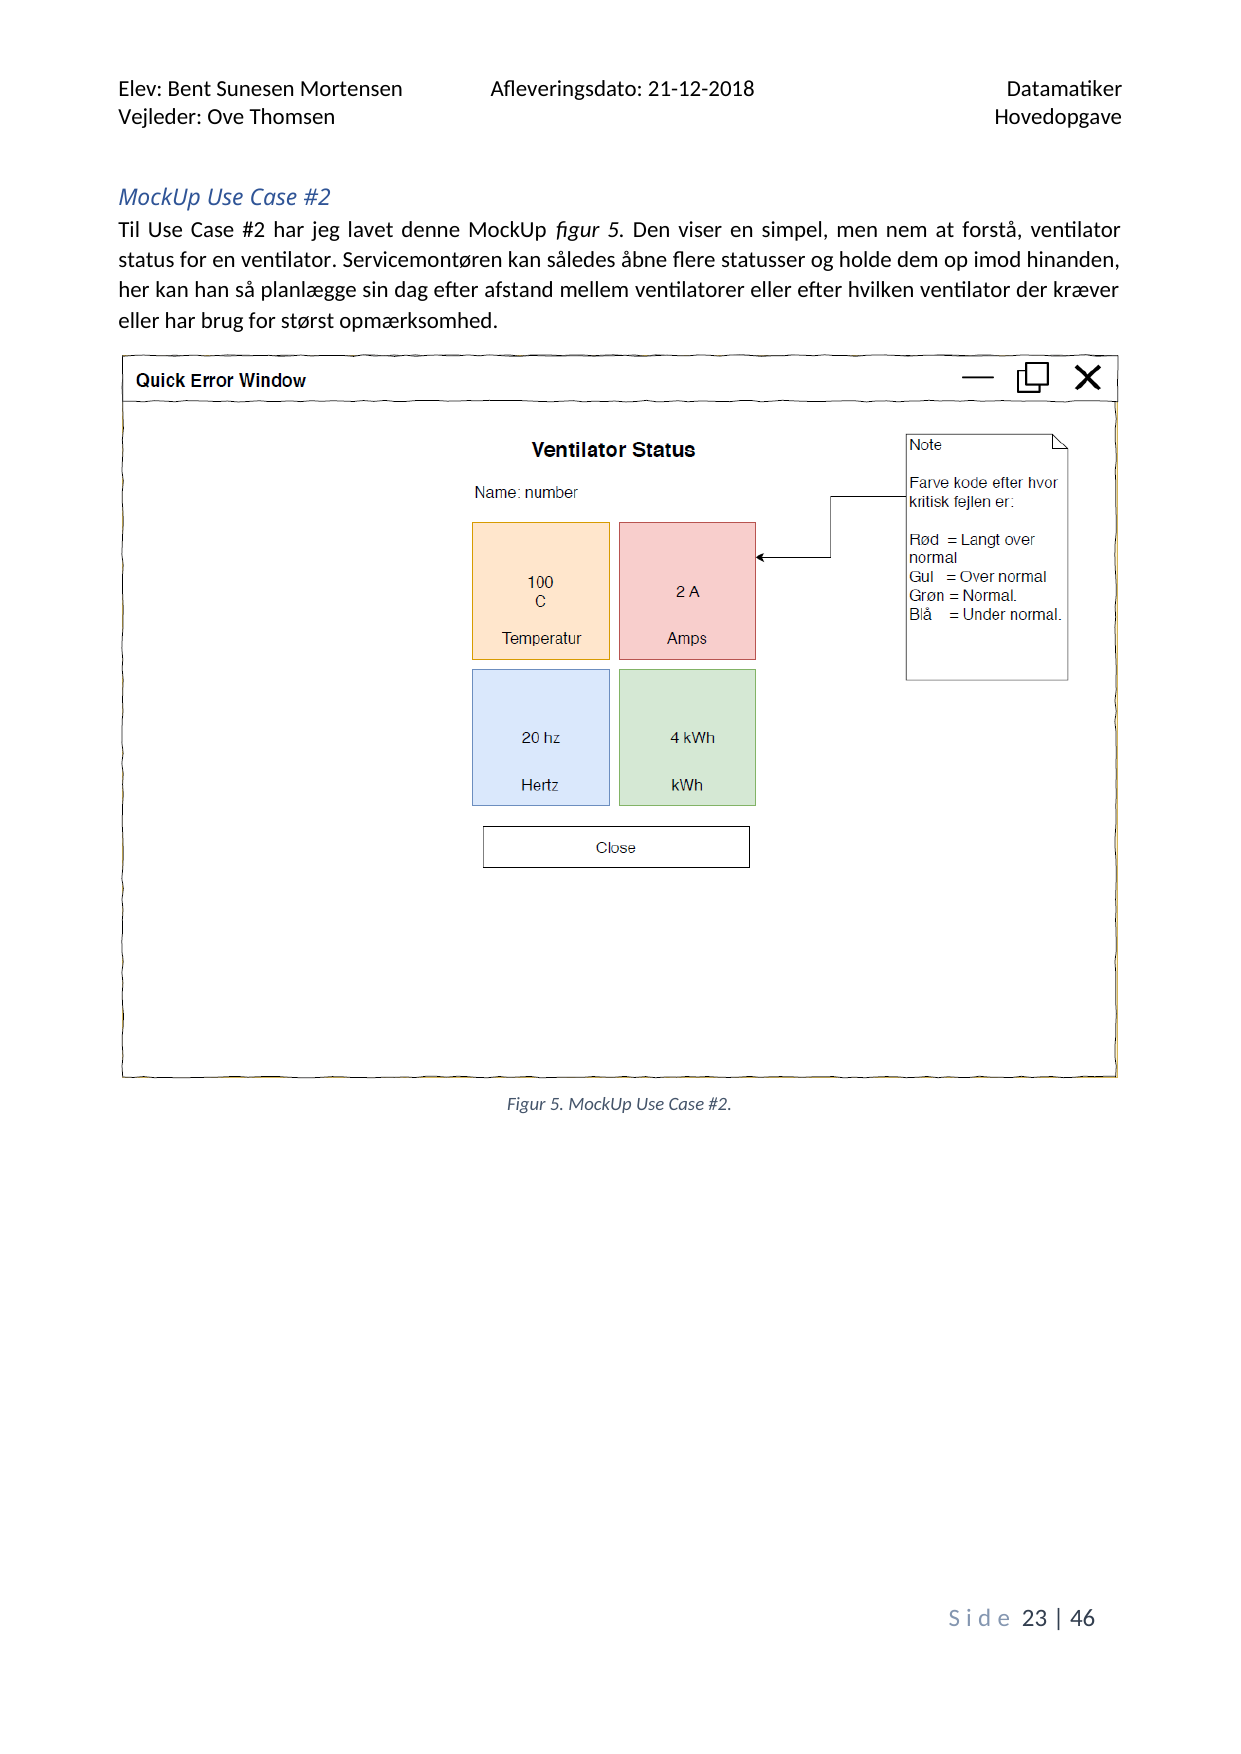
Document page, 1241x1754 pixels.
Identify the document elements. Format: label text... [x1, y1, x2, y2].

text Til Use Case #2 har jeg lavet denne MockUp figur 5. Den viser en simpel, men nem at forstå, ventilator status for en ventilator. Servicemontøren kan således åbne flere statusser og holde dem op imod hinanden, her kan han så planlægge sin dag efter afstand mellem ventilatorer eller efter hvilken ventilator der kræver eller har brug for størst opmærksomhed. [118, 215, 1122, 334]
picture [118, 352, 1123, 1083]
subtitle MockUp Use Case #2 [118, 181, 1122, 213]
